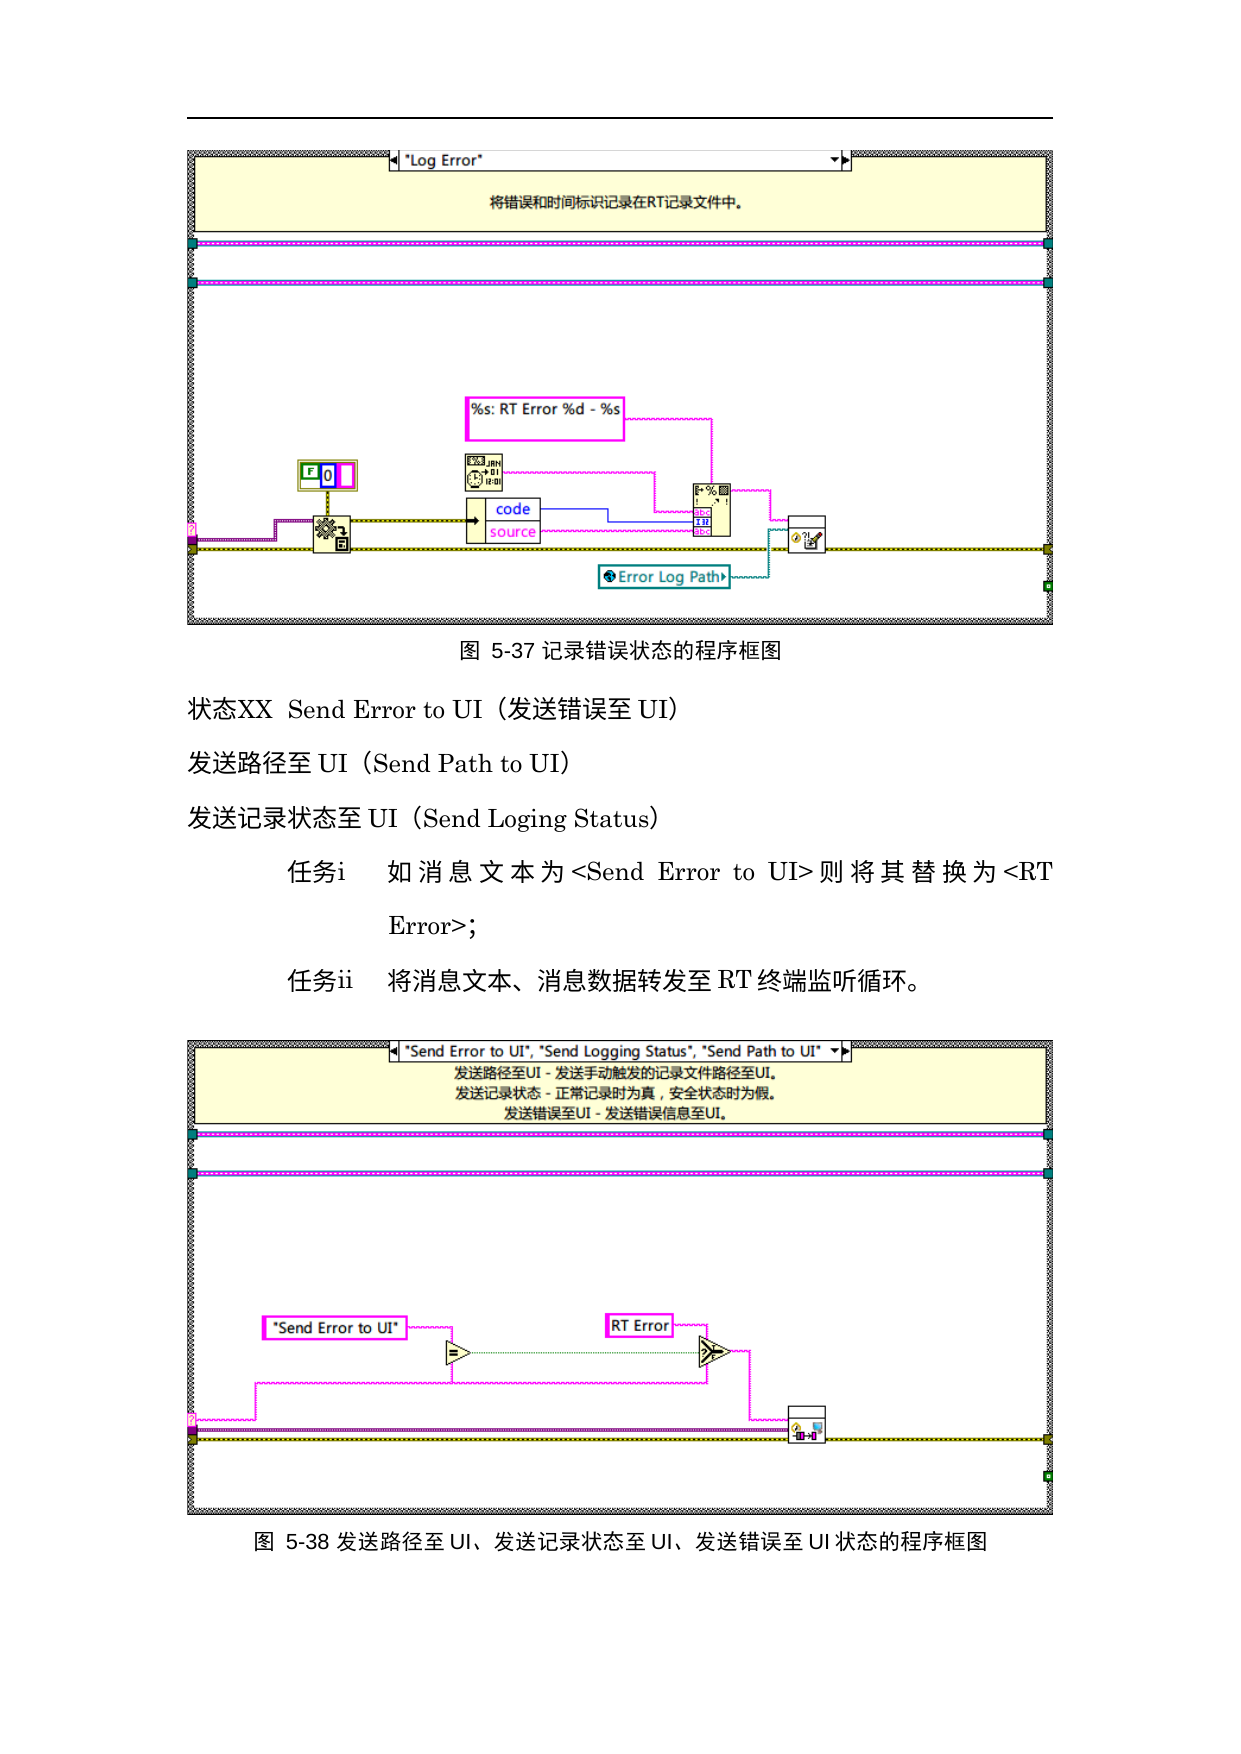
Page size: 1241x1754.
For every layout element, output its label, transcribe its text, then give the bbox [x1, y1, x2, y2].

picture [187, 150, 1053, 625]
list Send Error to UI（发送错误至UI） 发送路径至UI（Send Path to UI） 发送记录状态至UI（Send Loging Status） [187, 689, 1053, 834]
list 如消息文本为<Send Error to UI>则将其替换为<RT Error>； [287, 852, 1053, 943]
list 将消息文本、消息数据转发至RT终端监听循环。 [287, 961, 1053, 997]
picture [187, 1040, 1053, 1515]
